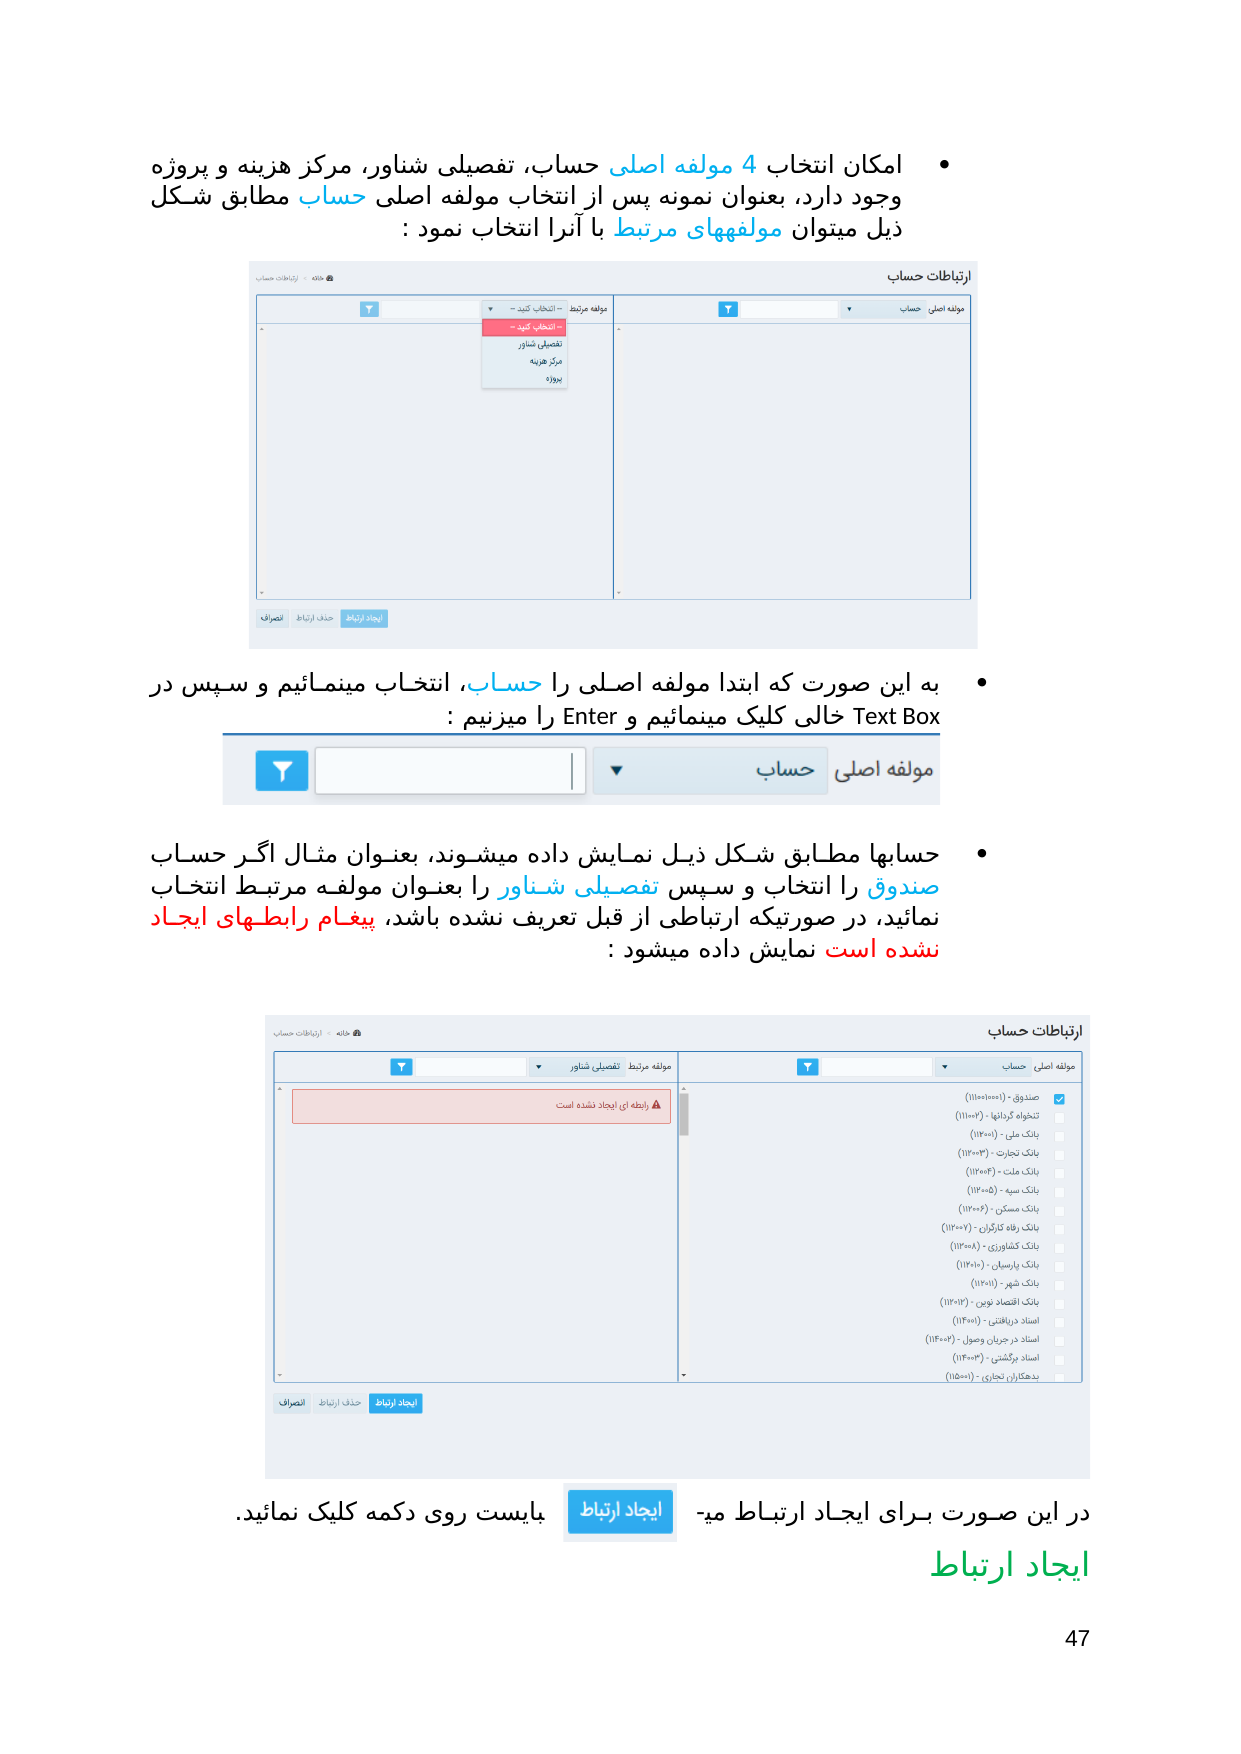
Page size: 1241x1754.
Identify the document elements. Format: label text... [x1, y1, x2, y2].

picture [563, 1483, 677, 1542]
text در این صورت برای ایجاد ارتباط میبایست روی دکمه کلیک نمائید. [150, 1498, 563, 1527]
list به این صورت که ابتدا مولفه اصلی را حساب، انتخاب مینمائیم و سپس در Text Box خالی کلیک مینمائیم و Enter را میزنیم : [150, 667, 978, 731]
text ایجاد ارتباط [150, 1546, 1090, 1584]
picture [222, 733, 941, 805]
text در این صورت برای ایجاد ارتباط میبایست روی دکمه کلیک نمائید. [677, 1498, 1090, 1527]
picture [248, 261, 978, 649]
list حسابها مطابق شکل ذیل نمایش داده میشوند، بعنوان مثال اگر حساب صندوق را انتخاب و سپس تفصیلی شناور را بعنوان مولفه مرتبط انتخاب نمائید، در صورتیکه ارتباطی از قبل تعریف نشده باشد، پیغام رابطهای ایجاد نشده است نمایش داده میشود : [150, 839, 978, 963]
picture [265, 1015, 1091, 1479]
list امکان انتخاب 4 مولفه اصلی حساب، تفصیلی شناور، مرکز هزینه و پروژه وجود دارد، بعنوان نمونه پس از انتخاب مولفه اصلی حساب مطابق شکل ذیل میتوان مولفههای مرتبط با آنرا انتخاب نمود : [150, 150, 940, 242]
